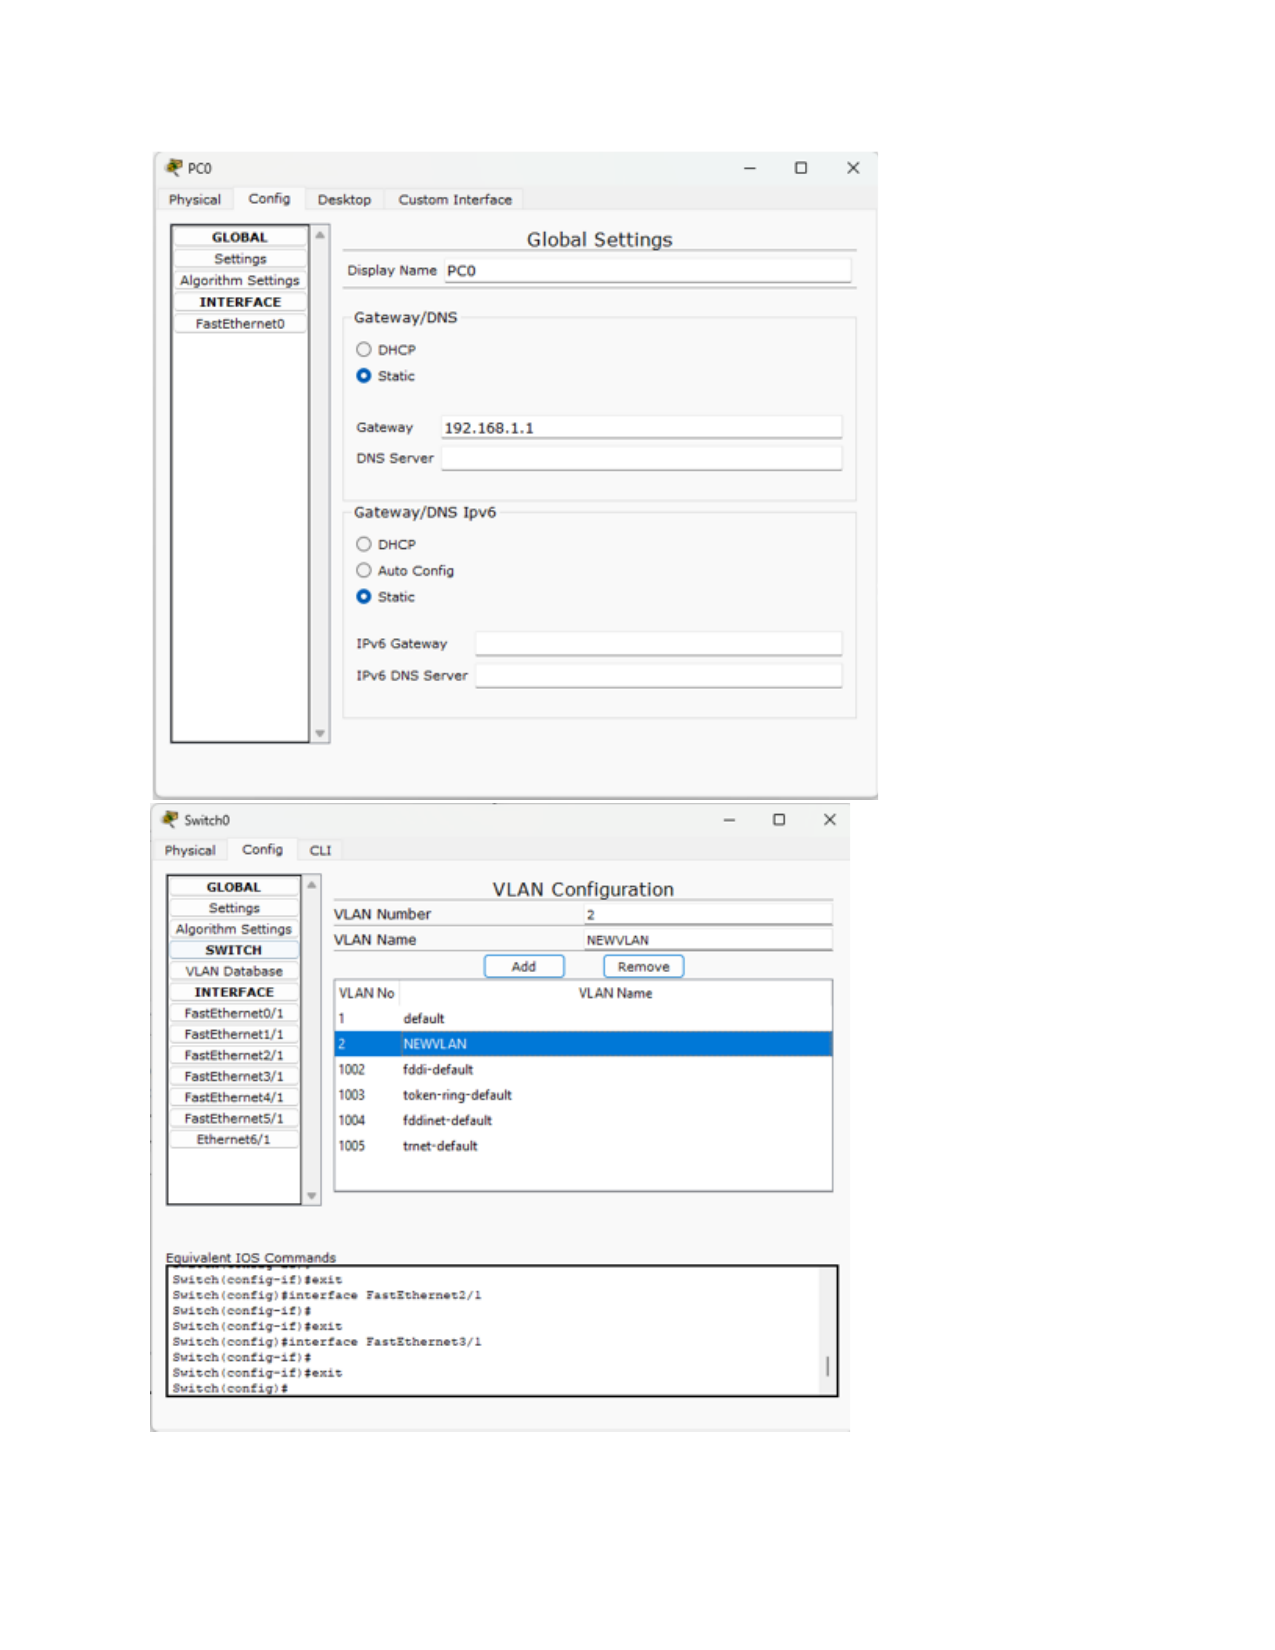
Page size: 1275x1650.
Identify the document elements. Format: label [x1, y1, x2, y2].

picture [150, 150, 879, 800]
picture [150, 803, 851, 1432]
